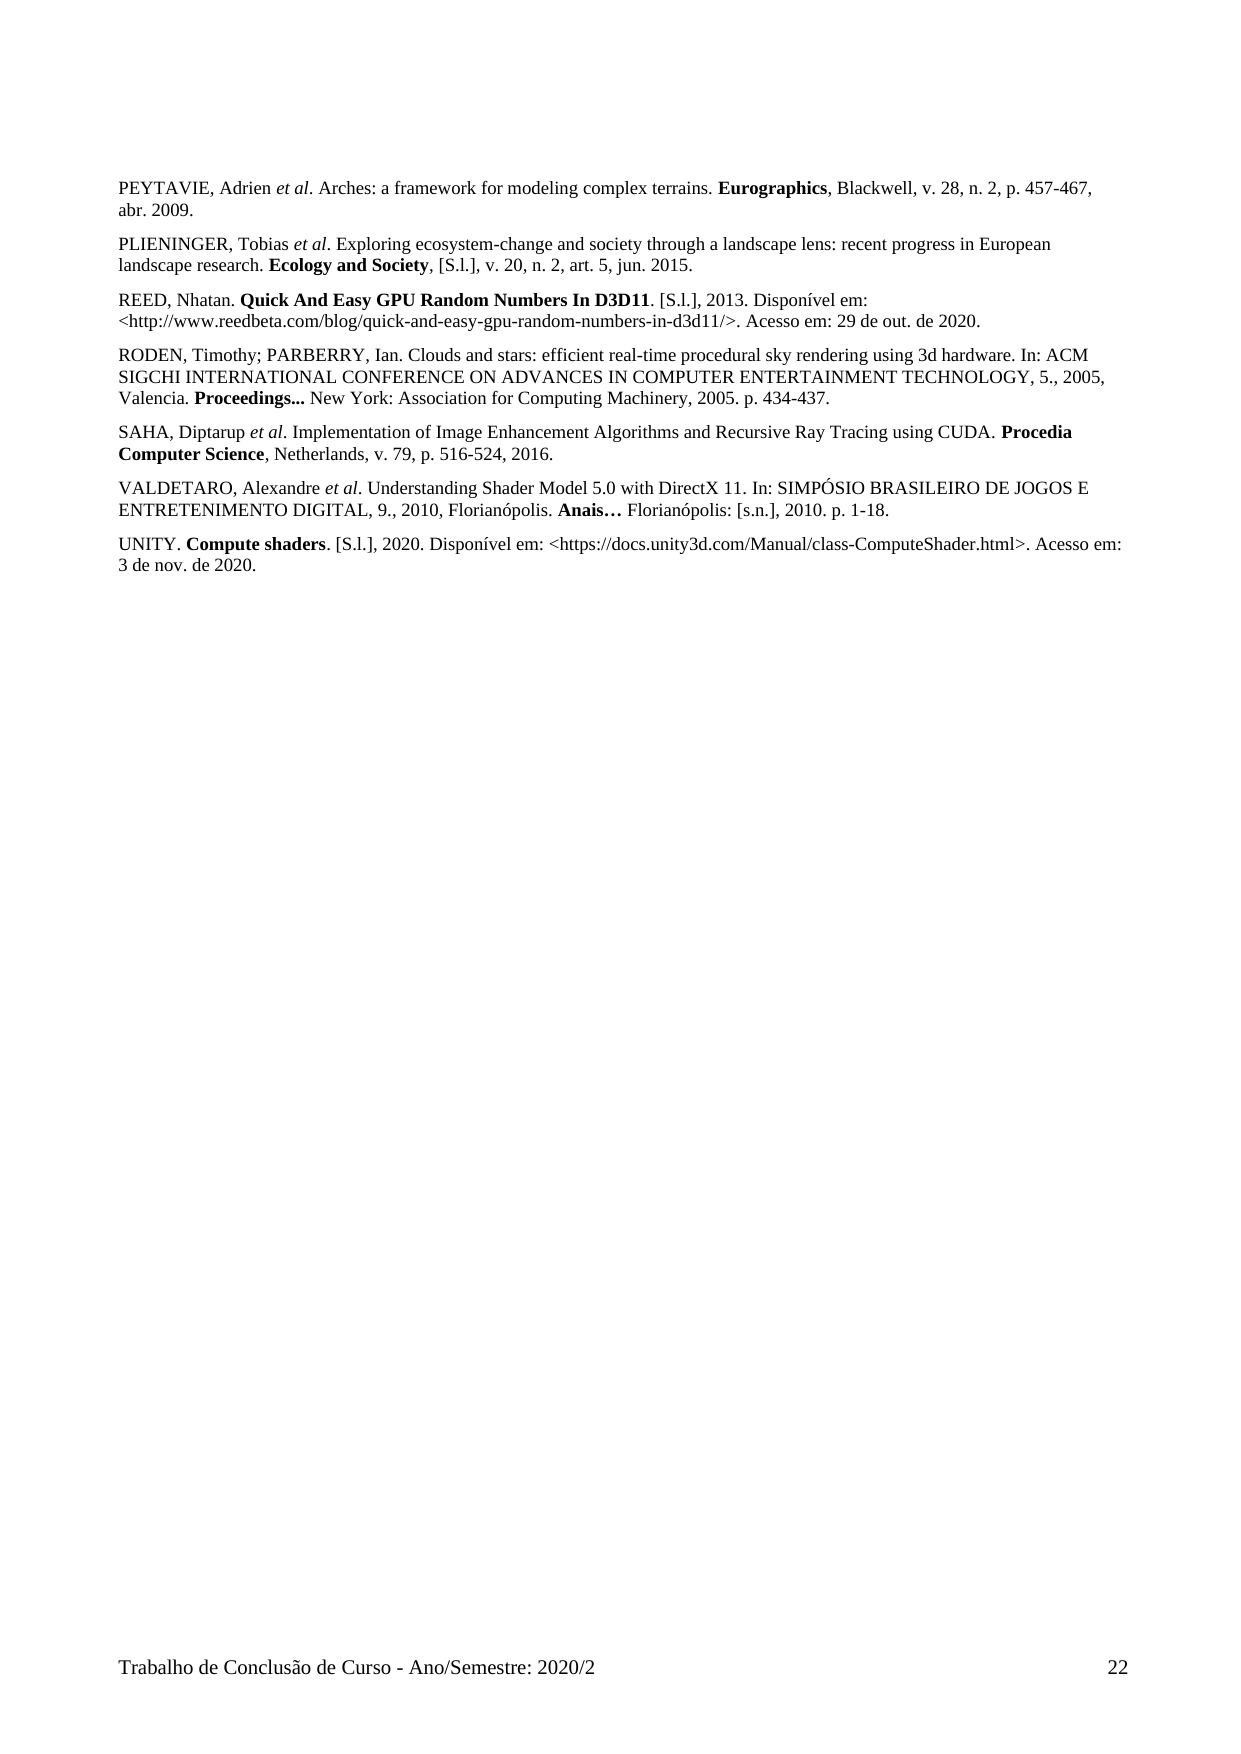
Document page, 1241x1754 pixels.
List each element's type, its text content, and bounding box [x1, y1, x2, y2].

text PLIENINGER, Tobias et al. Exploring ecosystem-change and society through a landscape lens: recent progress in European landscape research. Ecology and Society, [S.l.], v. 20, n. 2, art. 5, jun. 2015. [118, 233, 1122, 276]
text VALDETARO, Alexandre et al. Understanding Shader Model 5.0 with DirectX 11. In: SIMPÓSIO BRASILEIRO DE JOGOS E ENTRETENIMENTO DIGITAL, 9., 2010, Florianópolis. Anais… Florianópolis: [s.n.], 2010. p. 1-18. [118, 477, 1122, 520]
text UNITY. Compute shaders. [S.l.], 2020. Disponível em: <https://docs.unity3d.com/Manual/class-ComputeShader.html>. Acesso em: 3 de nov. de 2020. [118, 532, 1122, 576]
text RODEN, Timothy; PARBERRY, Ian. Clouds and stars: efficient real-time procedural sky rendering using 3d hardware. In: ACM SIGCHI INTERNATIONAL CONFERENCE ON ADVANCES IN COMPUTER ENTERTAINMENT TECHNOLOGY, 5., 2005, Valencia. Proceedings... New York: Association for Computing Machinery, 2005. p. 434-437. [118, 344, 1122, 409]
text PEYTAVIE, Adrien et al. Arches: a framework for modeling complex terrains. Eurographics, Blackwell, v. 28, n. 2, p. 457-467, abr. 2009. [118, 177, 1122, 220]
text REED, Nhatan. Quick And Easy GPU Random Numbers In D3D11. [S.l.], 2013. Disponível em: <http://www.reedbeta.com/blog/quick-and-easy-gpu-random-numbers-in-d3d11/>. Acesso em: 29 de out. de 2020. [118, 288, 1122, 332]
text SAHA, Diptarup et al. Implementation of Image Enhancement Algorithms and Recursive Ray Tracing using CUDA. Procedia Computer Science, Netherlands, v. 79, p. 516-524, 2016. [118, 421, 1122, 464]
